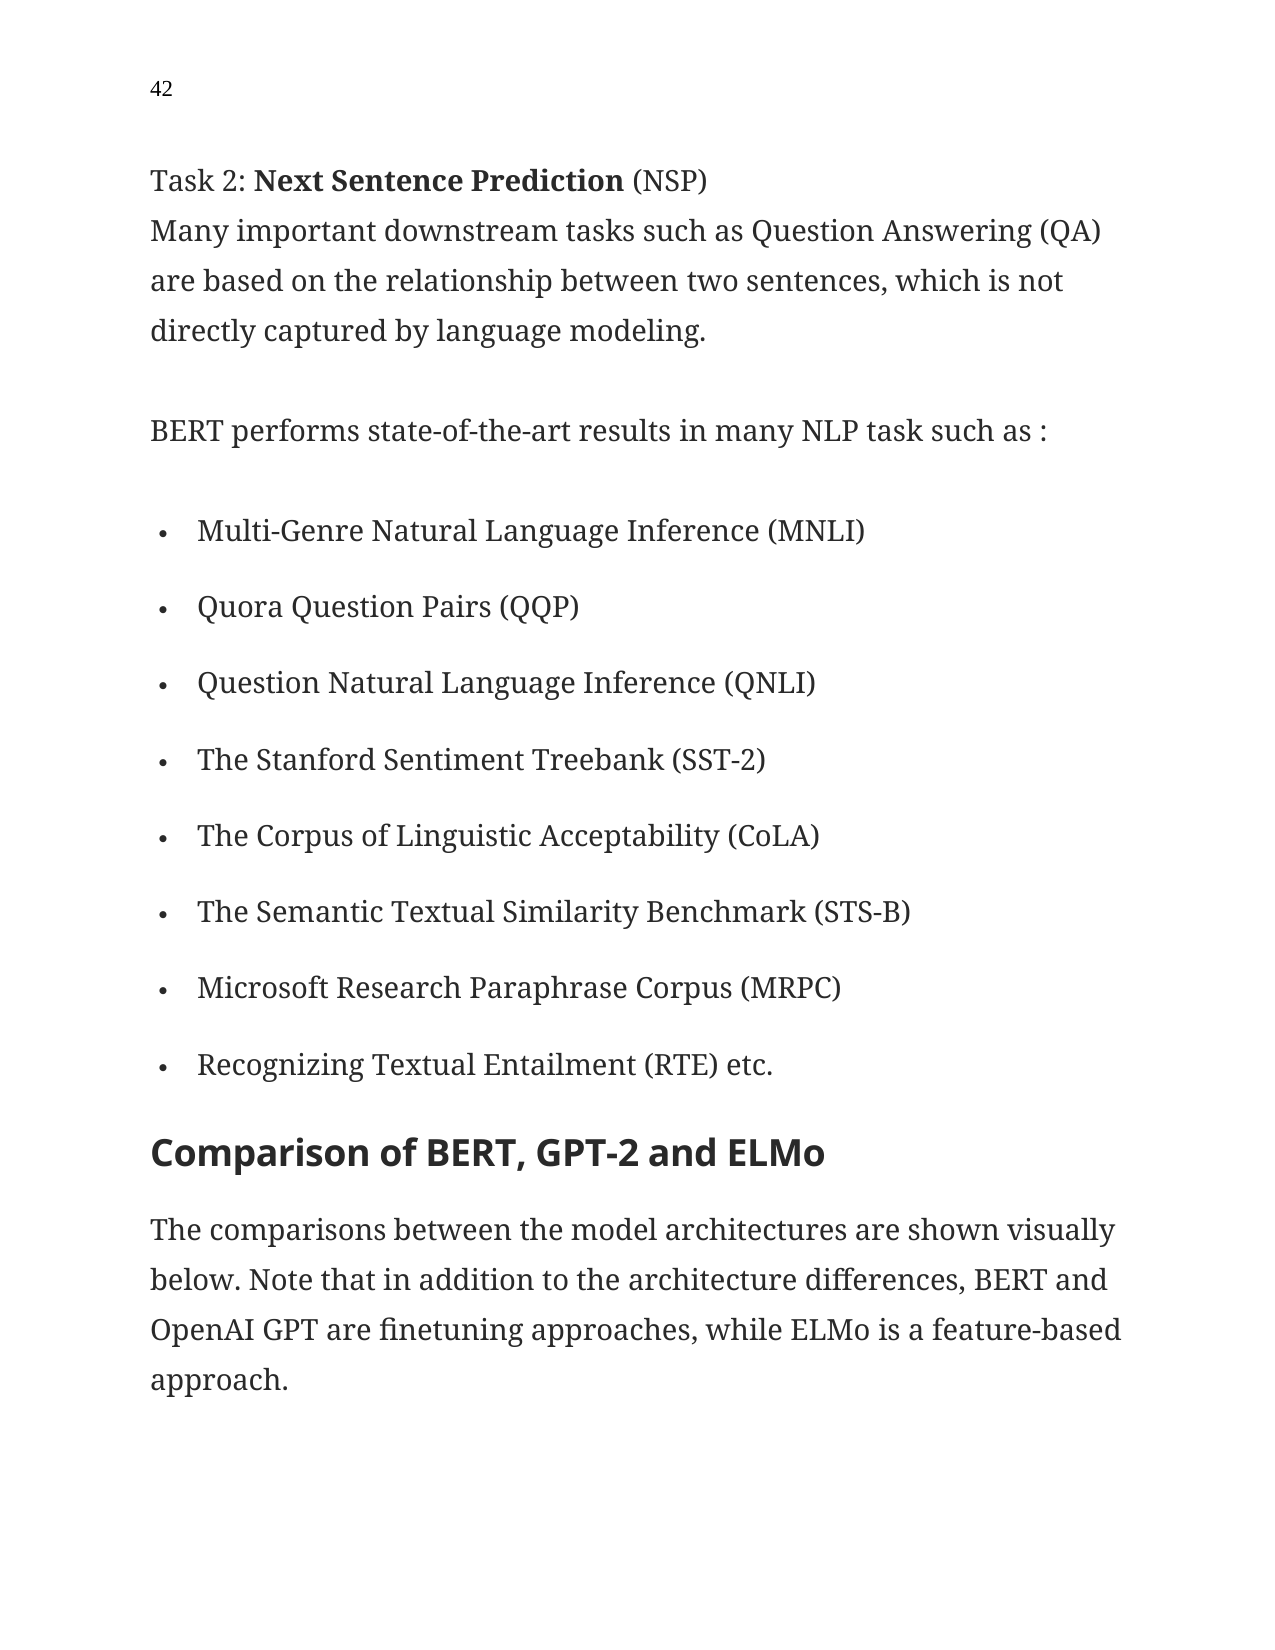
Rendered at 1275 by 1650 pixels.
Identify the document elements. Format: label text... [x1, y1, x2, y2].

subtitle Comparison of BERT, GPT-2 and ELMo [150, 1115, 1125, 1177]
text The comparisons between the model architectures are shown visually below. Note that in addition to the architecture differences, BERT and OpenAI GPT are finetuning approaches, while ELMo is a feature-based approach. [150, 1199, 1125, 1399]
text Task 2: Next Sentence Prediction (NSP) Many important downstream tasks such as Question Answering (QA) are based on the relationship between two sentences, which is not directly captured by language modeling. [150, 150, 1125, 350]
list Recognizing Textual Entailment (RTE) etc. [159, 1034, 1125, 1084]
list Quora Question Pairs (QQP) [159, 576, 1125, 626]
list The Stanford Sentiment Treebank (SST-2) [159, 729, 1125, 779]
list The Corpus of Linguistic Acceptability (CoLA) [159, 805, 1125, 855]
list The Semantic Textual Similarity Benchmark (STS-B) [159, 881, 1125, 931]
text BERT performs state-of-the-art results in many NLP task such as : [150, 400, 1125, 450]
list Question Natural Language Inference (QNLI) [159, 652, 1125, 702]
list Multi-Genre Natural Language Inference (MNLI) [159, 500, 1125, 550]
list Microsoft Research Paraphrase Corpus (MRPC) [159, 957, 1125, 1007]
